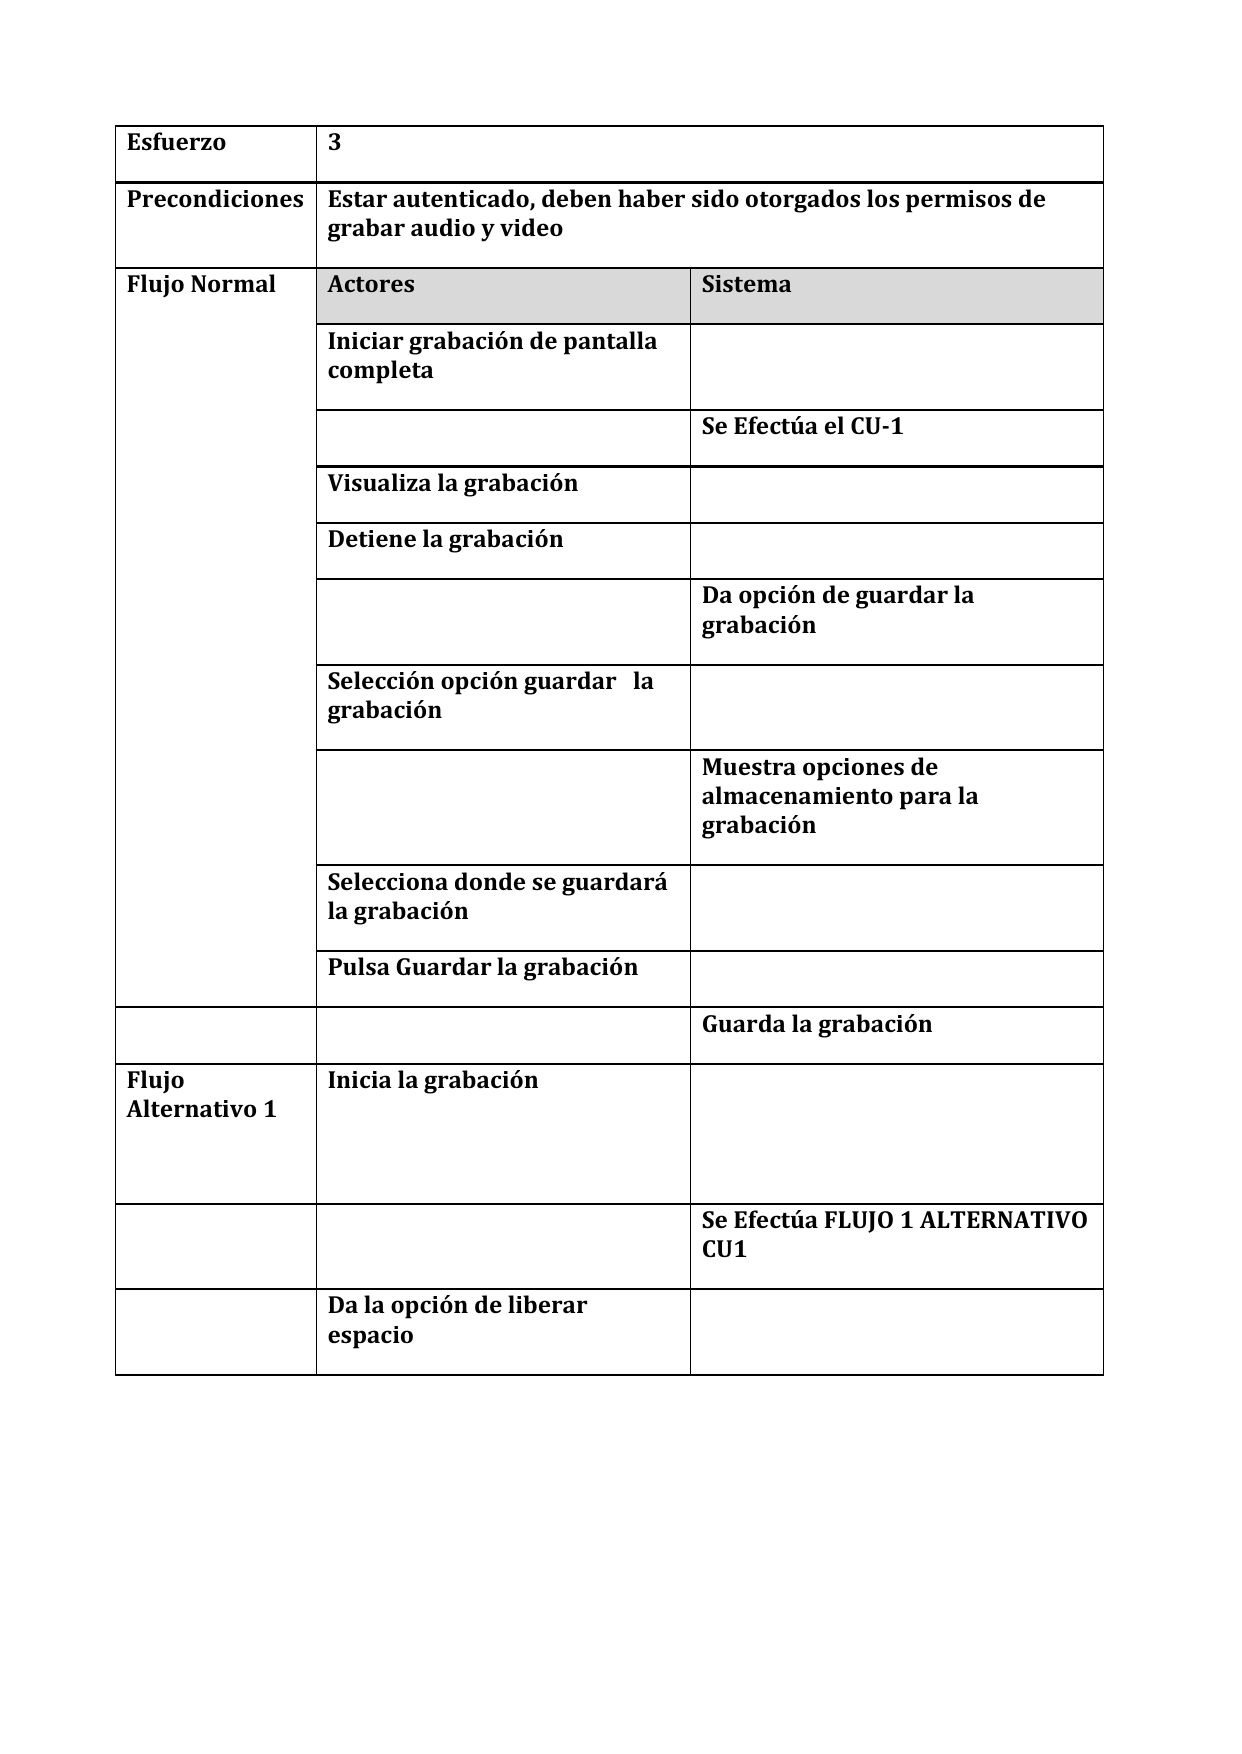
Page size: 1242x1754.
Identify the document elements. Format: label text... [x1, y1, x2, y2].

table_cell Estar autenticado, deben haber sido otorgados los permisos de grabar audio y video [317, 184, 1103, 267]
table_cell [691, 1290, 1103, 1374]
table_cell Sistema [691, 269, 1103, 323]
table_cell [116, 1290, 316, 1374]
table_cell Pulsa Guardar la grabación [317, 952, 690, 1006]
table_cell 3 [317, 127, 1103, 181]
table_cell Selecciona donde se guardará la grabación [317, 866, 690, 950]
table_cell [116, 1205, 316, 1288]
table_cell [116, 1008, 316, 1062]
table_cell [691, 325, 1103, 409]
table_cell Flujo Normal [116, 269, 316, 1006]
table_cell [691, 666, 1103, 749]
table_cell [317, 751, 690, 864]
table_cell Se Efectúa FLUJO 1 ALTERNATIVO CU1 [691, 1205, 1103, 1288]
table_cell Precondiciones [116, 184, 316, 267]
table_cell Detiene la grabación [317, 524, 690, 578]
table_cell Flujo Alternativo 1 [116, 1065, 316, 1202]
table_cell [691, 524, 1103, 578]
table_cell Actores [317, 269, 690, 323]
table_cell Selección opción guardar la grabación [317, 666, 690, 749]
table_cell Visualiza la grabación [317, 468, 690, 522]
table_cell [317, 1008, 690, 1062]
table_cell [691, 952, 1103, 1006]
table_cell [691, 1065, 1103, 1202]
table_cell Se Efectúa el CU-1 [691, 411, 1103, 465]
table_cell [691, 866, 1103, 950]
table_cell Iniciar grabación de pantalla completa [317, 325, 690, 409]
table_cell Da la opción de liberar espacio [317, 1290, 690, 1374]
table_cell Esfuerzo [116, 127, 316, 181]
table_cell [317, 1205, 690, 1288]
table_cell Inicia la grabación [317, 1065, 690, 1202]
table_cell [317, 580, 690, 664]
table_cell [317, 411, 690, 465]
table_cell Guarda la grabación [691, 1008, 1103, 1062]
table_cell Da opción de guardar la grabación [691, 580, 1103, 664]
table_cell Muestra opciones de almacenamiento para la grabación [691, 751, 1103, 864]
table_cell [691, 468, 1103, 522]
